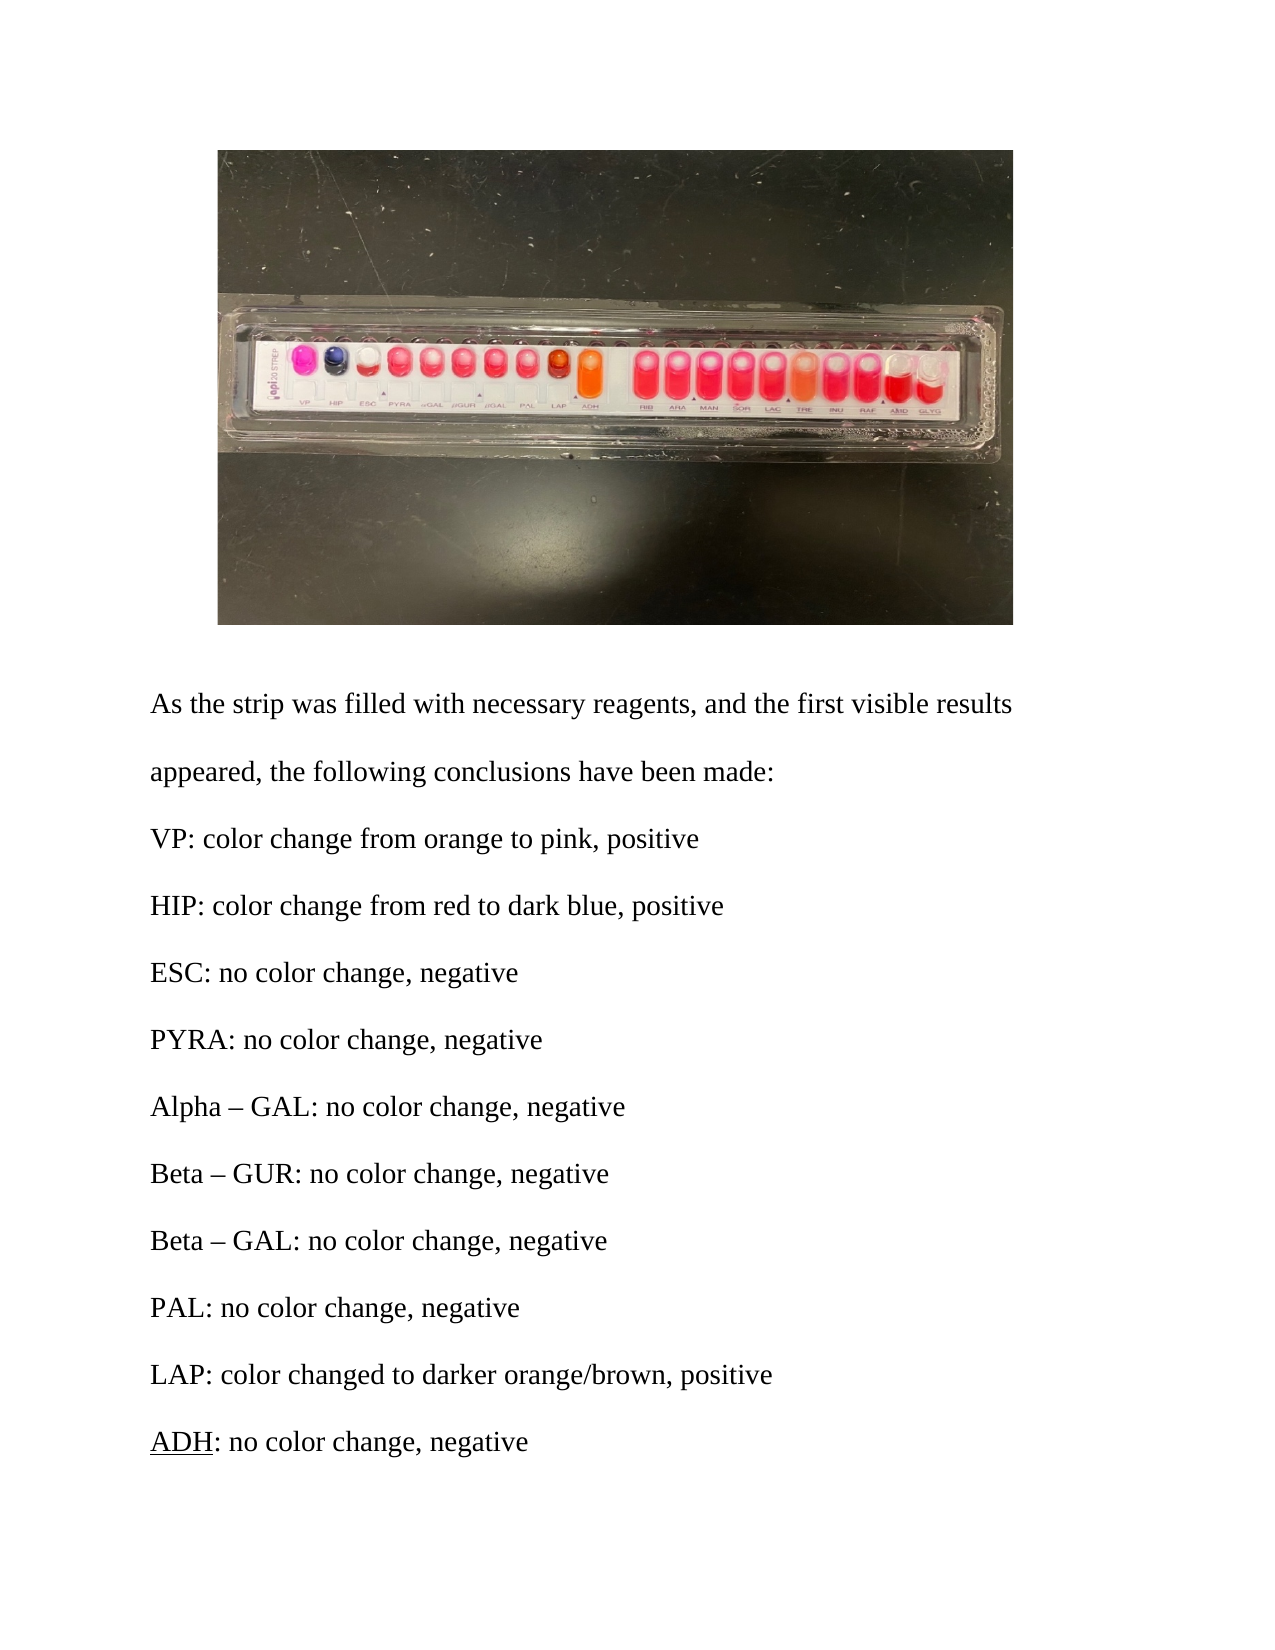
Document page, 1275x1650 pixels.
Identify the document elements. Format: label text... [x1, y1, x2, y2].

text ADH: no color change, negative [150, 1424, 1125, 1458]
text Beta – GAL: no color change, negative [150, 1223, 1125, 1257]
text LAP: color changed to darker orange/brown, positive [150, 1357, 1125, 1391]
text VP: color change from orange to pink, positive [150, 821, 1125, 854]
text HIP: color change from red to dark blue, positive [150, 888, 1125, 921]
text Beta – GUR: no color change, negative [150, 1156, 1125, 1190]
text ESC: no color change, negative [150, 955, 1125, 988]
text Alpha – GAL: no color change, negative [150, 1089, 1125, 1123]
text As the strip was filled with necessary reagents, and the first visible results appeared, the following conclusions have been made: [150, 687, 1125, 787]
text PAL: no color change, negative [150, 1290, 1125, 1324]
picture [217, 150, 1014, 625]
text PYRA: no color change, negative [150, 1022, 1125, 1056]
